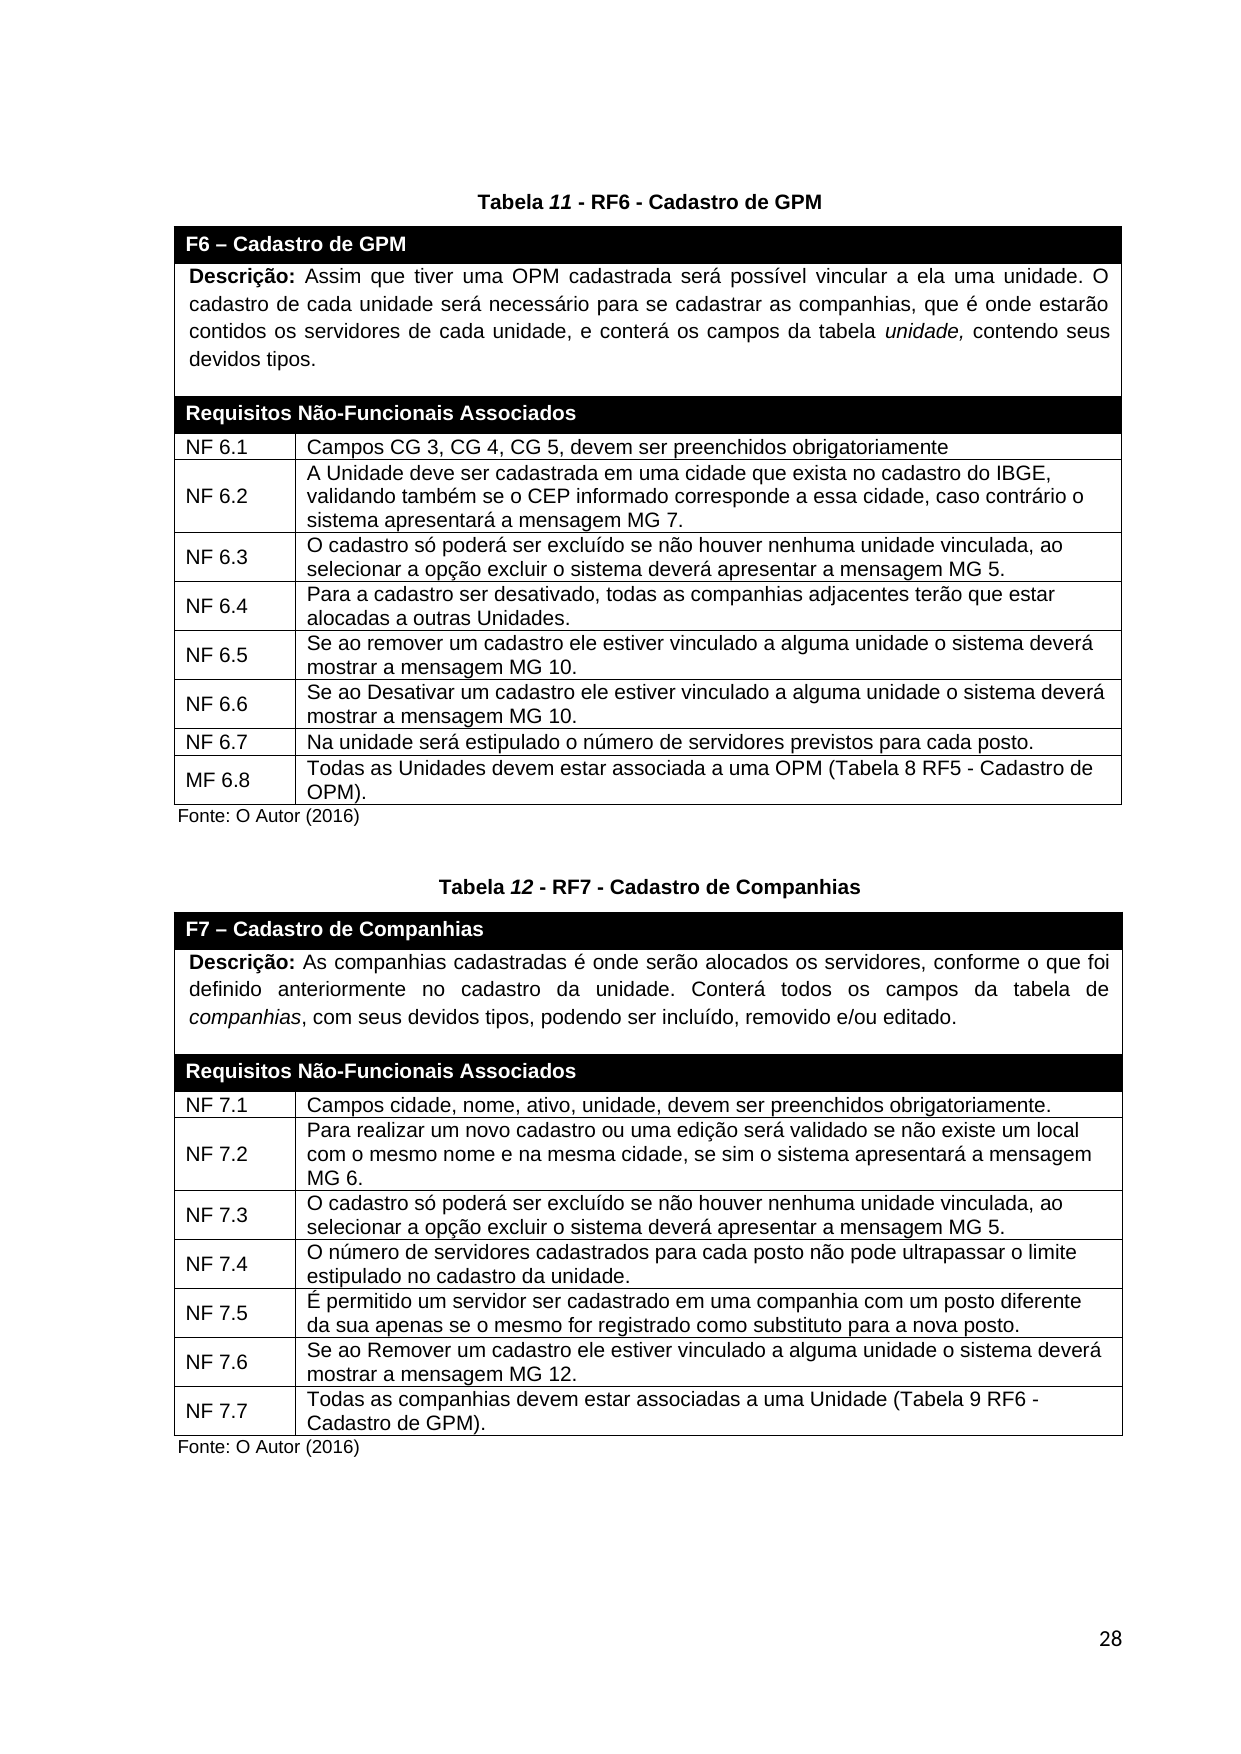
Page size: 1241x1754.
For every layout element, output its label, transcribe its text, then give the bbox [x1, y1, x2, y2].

table_cell Se ao Remover um cadastro ele estiver vinculado a alguma unidade o sistema deverá mostrar a mensagem MG 12. [296, 1338, 1122, 1386]
table_cell Todas as Unidades devem estar associada a uma OPM (Tabela 8 RF5 - Cadastro de OPM). [296, 756, 1121, 803]
table_cell NF 6.4 [175, 582, 295, 630]
table_cell Descrição: As companhias cadastradas é onde serão alocados os servidores, conforme o que foi definido anteriormente no cadastro da unidade. Conterá todos os campos da tabela de companhias, com seus devidos tipos, podendo ser incluído, removido e/ou editado. [175, 950, 1122, 1053]
table_header F7 – Cadastro de Companhias [175, 913, 1122, 949]
text Fonte: O Autor (2016) [177, 804, 1157, 826]
table_cell NF 7.7 [175, 1387, 295, 1435]
table_cell Descrição: Assim que tiver uma OPM cadastrada será possível vincular a ela uma unidade. O cadastro de cada unidade será necessário para se cadastrar as companhias, que é onde estarão contidos os servidores de cada unidade, e conterá os campos da tabela unidade, contendo seus devidos tipos. [175, 264, 1121, 396]
table_cell Requisitos Não-Funcionais Associados [175, 397, 1121, 433]
table_header F6 – Cadastro de GPM [175, 227, 1121, 263]
table_cell NF 6.5 [175, 631, 295, 679]
text Fonte: O Autor (2016) [177, 1436, 1157, 1457]
table_cell A Unidade deve ser cadastrada em uma cidade que exista no cadastro do IBGE, validando também se o CEP informado corresponde a essa cidade, caso contrário o sistema apresentará a mensagem MG 7. [296, 460, 1121, 532]
table_cell O cadastro só poderá ser excluído se não houver nenhuma unidade vinculada, ao selecionar a opção excluir o sistema deverá apresentar a mensagem MG 5. [296, 533, 1121, 581]
table_cell Na unidade será estipulado o número de servidores previstos para cada posto. [296, 729, 1121, 754]
table_cell NF 7.2 [175, 1118, 295, 1190]
table_cell Requisitos Não-Funcionais Associados [175, 1055, 1122, 1091]
table_cell NF 6.1 [175, 434, 295, 459]
table_cell Se ao remover um cadastro ele estiver vinculado a alguma unidade o sistema deverá mostrar a mensagem MG 10. [296, 631, 1121, 679]
table_cell Para realizar um novo cadastro ou uma edição será validado se não existe um local com o mesmo nome e na mesma cidade, se sim o sistema apresentará a mensagem MG 6. [296, 1118, 1122, 1190]
table_cell NF 7.1 [175, 1092, 295, 1117]
table_cell Todas as companhias devem estar associadas a uma Unidade (Tabela 9 RF6 - Cadastro de GPM). [296, 1387, 1122, 1435]
text Tabela 11 - RF6 - Cadastro de GPM [177, 190, 1122, 214]
table_cell NF 7.5 [175, 1289, 295, 1337]
table_cell É permitido um servidor ser cadastrado em uma companhia com um posto diferente da sua apenas se o mesmo for registrado como substituto para a nova posto. [296, 1289, 1122, 1337]
table_cell NF 7.6 [175, 1338, 295, 1386]
table_cell O número de servidores cadastrados para cada posto não pode ultrapassar o limite estipulado no cadastro da unidade. [296, 1240, 1122, 1288]
table_cell NF 6.3 [175, 533, 295, 581]
table_cell NF 6.2 [175, 460, 295, 532]
table_cell Campos cidade, nome, ativo, unidade, devem ser preenchidos obrigatoriamente. [296, 1092, 1122, 1117]
table_cell MF 6.8 [175, 756, 295, 803]
text Tabela 12 - RF7 - Cadastro de Companhias [177, 875, 1122, 899]
table_cell NF 6.6 [175, 680, 295, 728]
table_cell NF 7.4 [175, 1240, 295, 1288]
table_cell NF 7.3 [175, 1191, 295, 1239]
table_cell Se ao Desativar um cadastro ele estiver vinculado a alguma unidade o sistema deverá mostrar a mensagem MG 10. [296, 680, 1121, 728]
table_cell Campos CG 3, CG 4, CG 5, devem ser preenchidos obrigatoriamente [296, 434, 1121, 459]
table_cell NF 6.7 [175, 729, 295, 754]
table_cell O cadastro só poderá ser excluído se não houver nenhuma unidade vinculada, ao selecionar a opção excluir o sistema deverá apresentar a mensagem MG 5. [296, 1191, 1122, 1239]
table_cell Para a cadastro ser desativado, todas as companhias adjacentes terão que estar alocadas a outras Unidades. [296, 582, 1121, 630]
